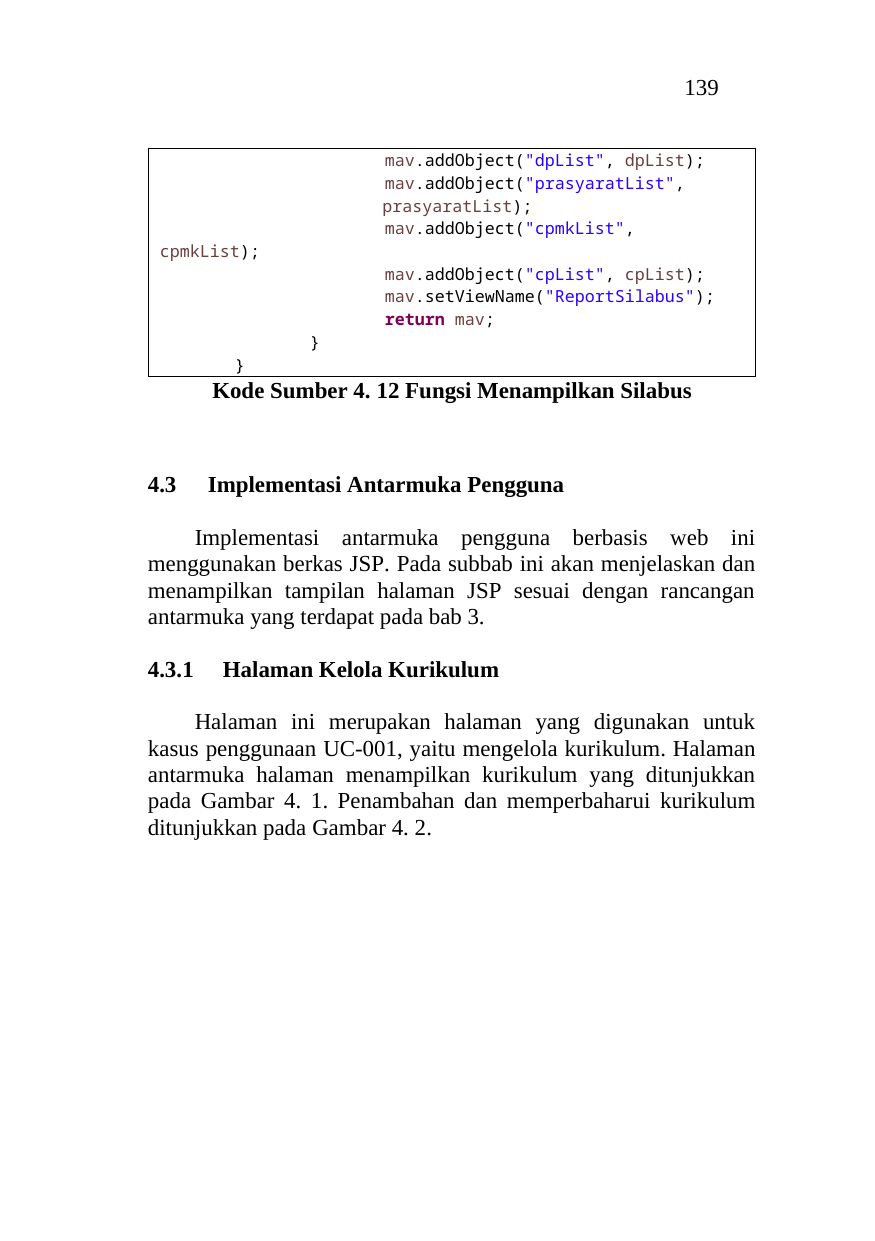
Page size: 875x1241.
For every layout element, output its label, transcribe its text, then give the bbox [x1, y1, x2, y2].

text Halaman ini merupakan halaman yang digunakan untuk kasus penggunaan UC-001, yaitu mengelola kurikulum. Halaman antarmuka halaman menampilkan kurikulum yang ditunjukkan pada Gambar 4. 1. Penambahan dan memperbaharui kurikulum ditunjukkan pada Gambar 4. 2. [148, 708, 756, 840]
text Implementasi antarmuka pengguna berbasis web ini menggunakan berkas JSP. Pada subbab ini akan menjelaskan dan menampilkan tampilan halaman JSP sesuai dengan rancangan antarmuka yang terdapat pada bab 3. [148, 524, 756, 629]
subtitle Halaman Kelola Kurikulum [148, 656, 756, 682]
subtitle Implementasi Antarmuka Pengguna [148, 471, 756, 498]
